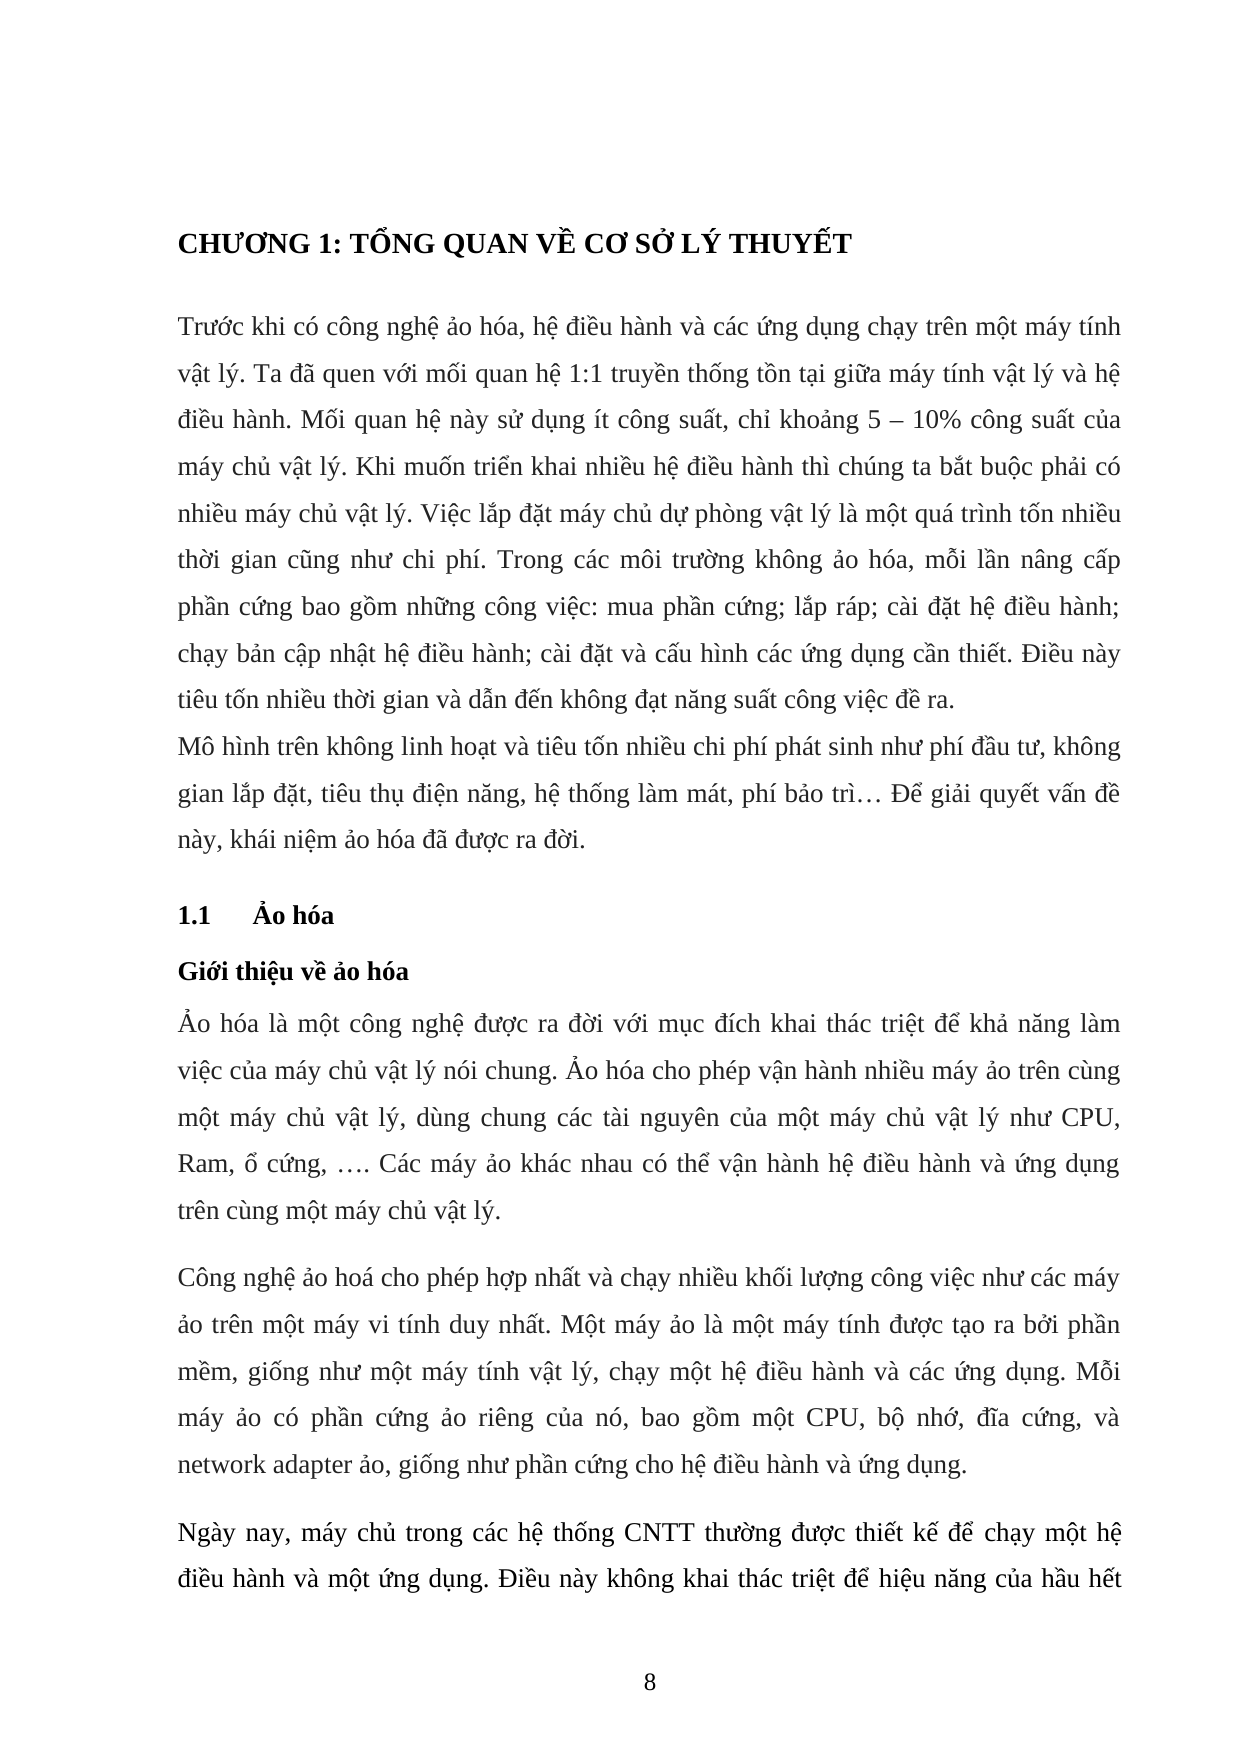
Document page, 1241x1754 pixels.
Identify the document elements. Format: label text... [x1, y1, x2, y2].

text Giới thiệu về ảo hóa [177, 955, 1122, 986]
subtitle CHƯƠNG 1: TỔNG QUAN VỀ CƠ SỞ LÝ THUYẾT [177, 226, 1122, 260]
text Trước khi có công nghệ ảo hóa, hệ điều hành và các ứng dụng chạy trên một máy tính vật lý. Ta đã quen với mối quan hệ 1:1 truyền thống tồn tại giữa máy tính vật lý và hệ điều hành. Mối quan hệ này sử dụng ít công suất, chỉ khoảng 5 – 10% công suất của máy chủ vật lý. Khi muốn triển khai nhiều hệ điều hành thì chúng ta bắt buộc phải có nhiều máy chủ vật lý. Việc lắp đặt máy chủ dự phòng vật lý là một quá trình tốn nhiều thời gian cũng như chi phí. Trong các môi trường không ảo hóa, mỗi lần nâng cấp phần cứng bao gồm những công việc: mua phần cứng; lắp ráp; cài đặt hệ điều hành; chạy bản cập nhật hệ điều hành; cài đặt và cấu hình các ứng dụng cần thiết. Điều này tiêu tốn nhiều thời gian và dẫn đến không đạt năng suất công việc đề ra. [177, 310, 1122, 714]
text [177, 1516, 1122, 1593]
text Công nghệ ảo hoá cho phép hợp nhất và chạy nhiều khối lượng công việc như các máy ảo trên một máy vi tính duy nhất. Một máy ảo là một máy tính được tạo ra bởi phần mềm, giống như một máy tính vật lý, chạy một hệ điều hành và các ứng dụng. Mỗi máy ảo có phần cứng ảo riêng của nó, bao gồm một CPU, bộ nhớ, đĩa cứng, và network adapter ảo, giống như phần cứng cho hệ điều hành và ứng dụng. [177, 1261, 1122, 1479]
text Mô hình trên không linh hoạt và tiêu tốn nhiều chi phí phát sinh như phí đầu tư, không gian lắp đặt, tiêu thụ điện năng, hệ thống làm mát, phí bảo trì… Để giải quyết vấn đề này, khái niệm ảo hóa đã được ra đời. [177, 730, 1122, 854]
subtitle Ảo hóa [177, 899, 1122, 930]
text Ảo hóa là một công nghệ được ra đời với mục đích khai thác triệt để khả năng làm việc của máy chủ vật lý nói chung. Ảo hóa cho phép vận hành nhiều máy ảo trên cùng một máy chủ vật lý, dùng chung các tài nguyên của một máy chủ vật lý như CPU, Ram, ổ cứng, …. Các máy ảo khác nhau có thể vận hành hệ điều hành và ứng dụng trên cùng một máy chủ vật lý. [177, 1007, 1122, 1225]
